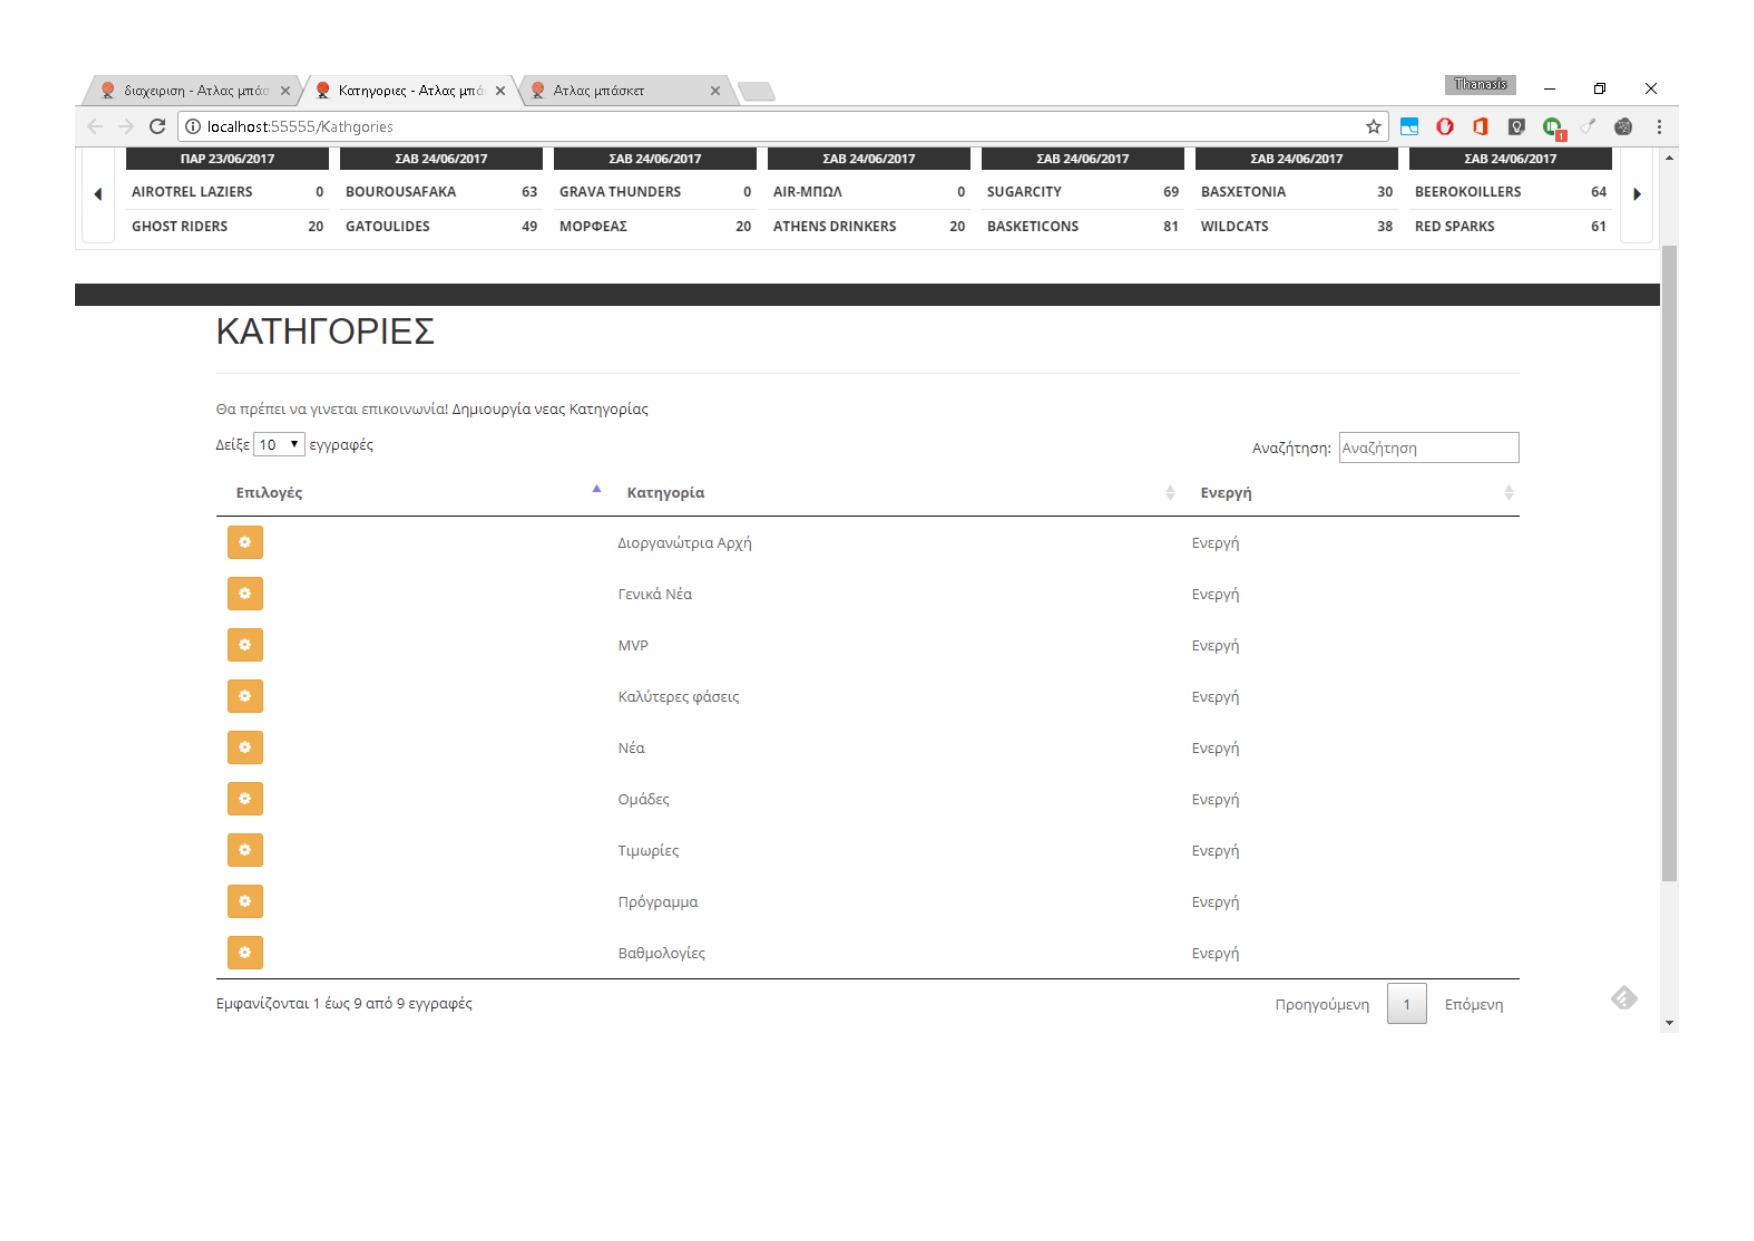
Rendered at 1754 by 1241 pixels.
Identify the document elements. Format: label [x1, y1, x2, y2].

picture [75, 75, 1679, 1033]
